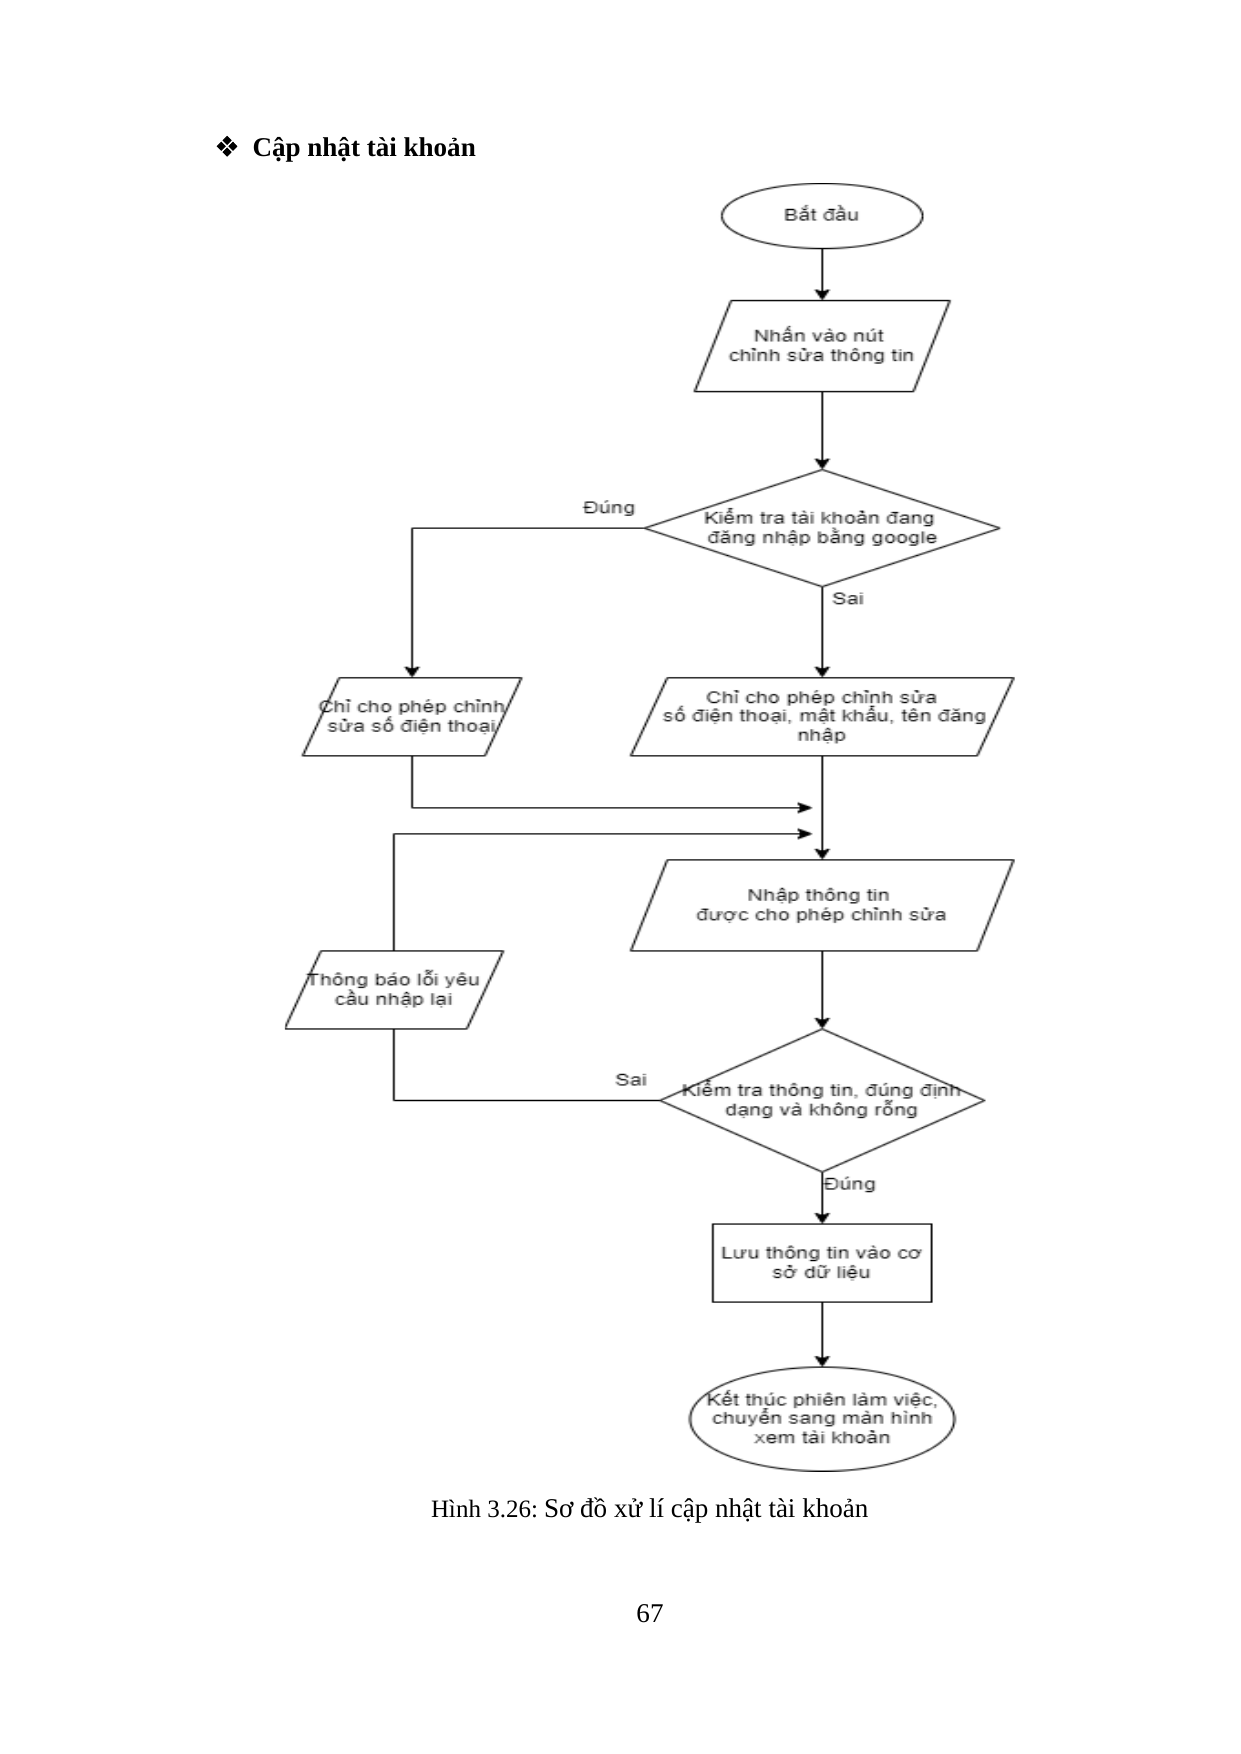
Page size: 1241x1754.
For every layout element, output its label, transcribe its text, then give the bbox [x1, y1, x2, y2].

text Hình 3.26: Sơ đồ xử lí cập nhật tài khoản [177, 1492, 1122, 1523]
list Cập nhật tài khoản [215, 131, 1122, 162]
picture [284, 183, 1015, 1472]
